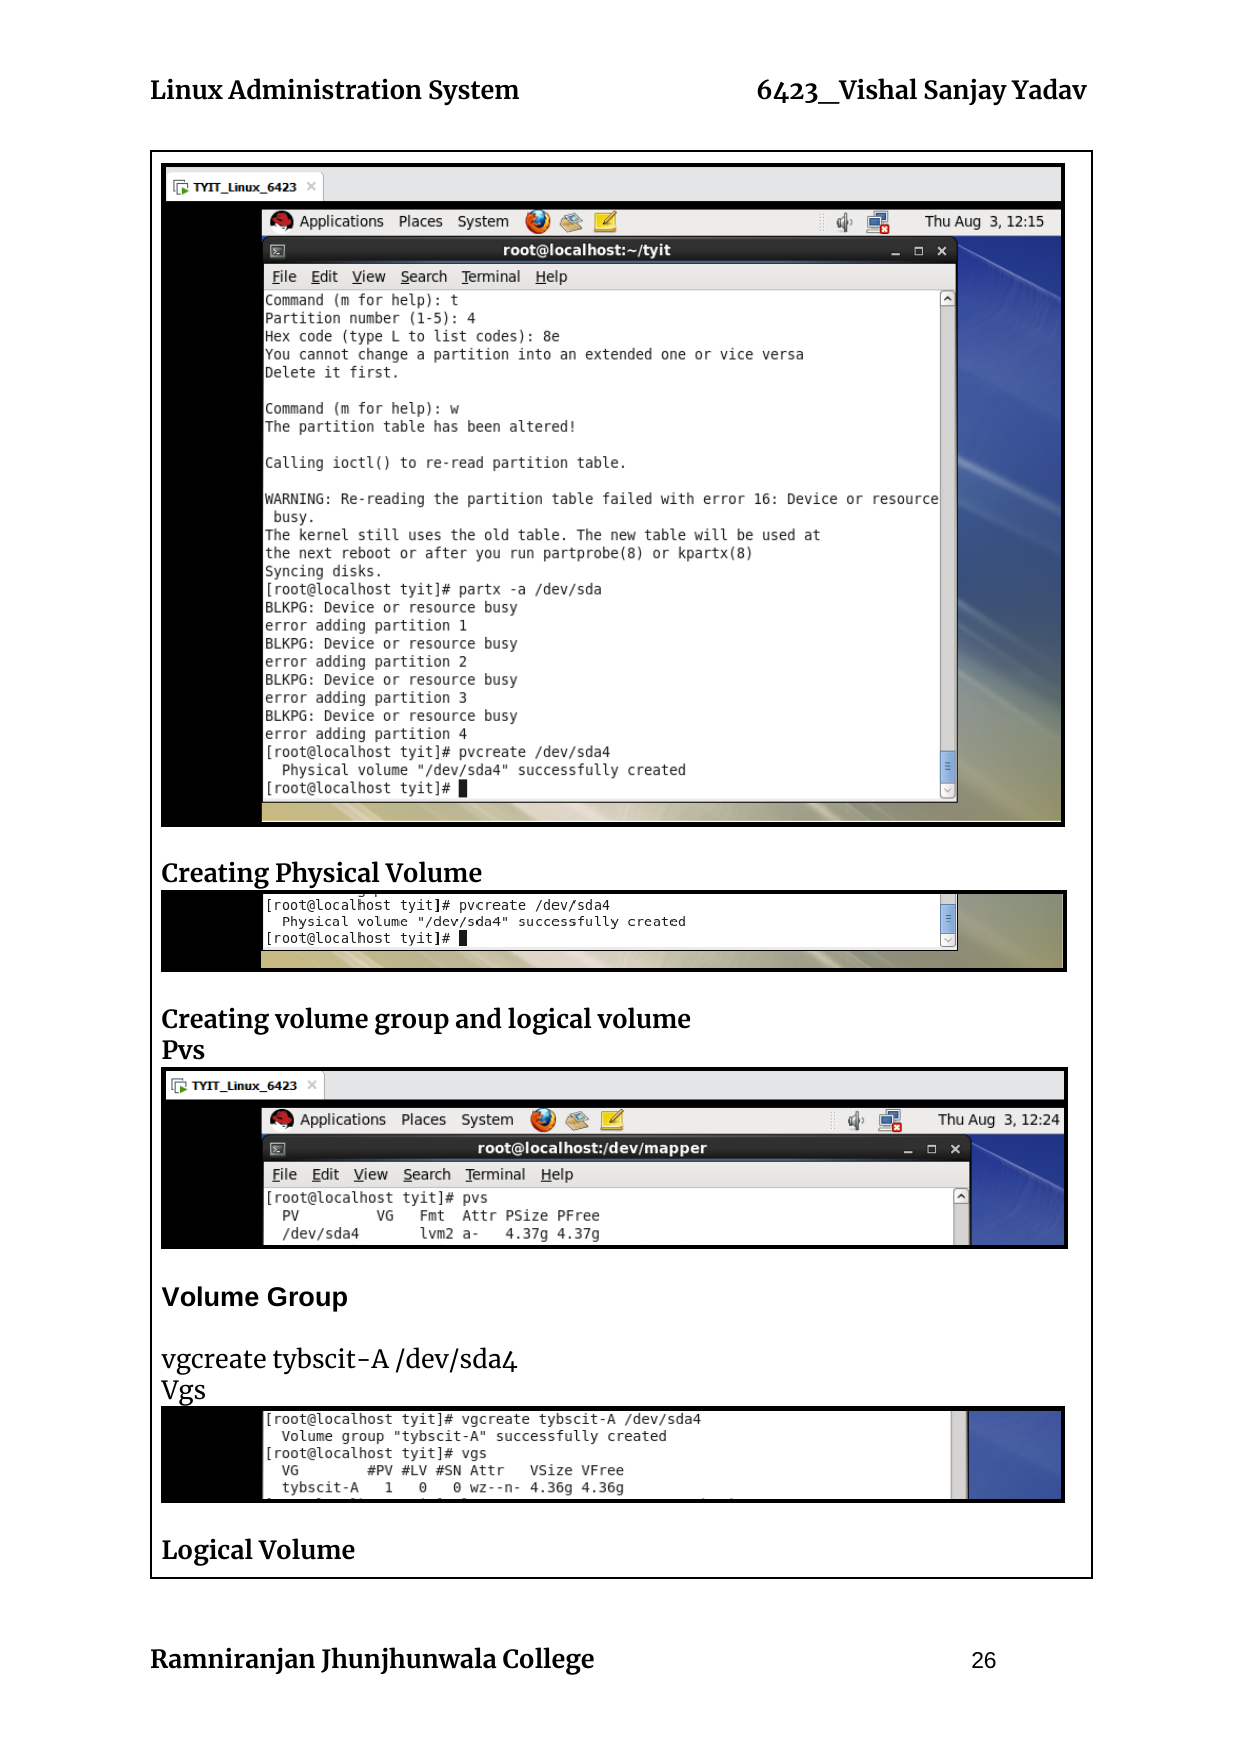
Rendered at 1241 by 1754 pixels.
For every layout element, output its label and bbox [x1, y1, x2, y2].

table_cell [152, 152, 1091, 1577]
picture [166, 1071, 1064, 1245]
picture [166, 1411, 1061, 1499]
picture [166, 894, 1063, 968]
picture [166, 167, 1061, 822]
